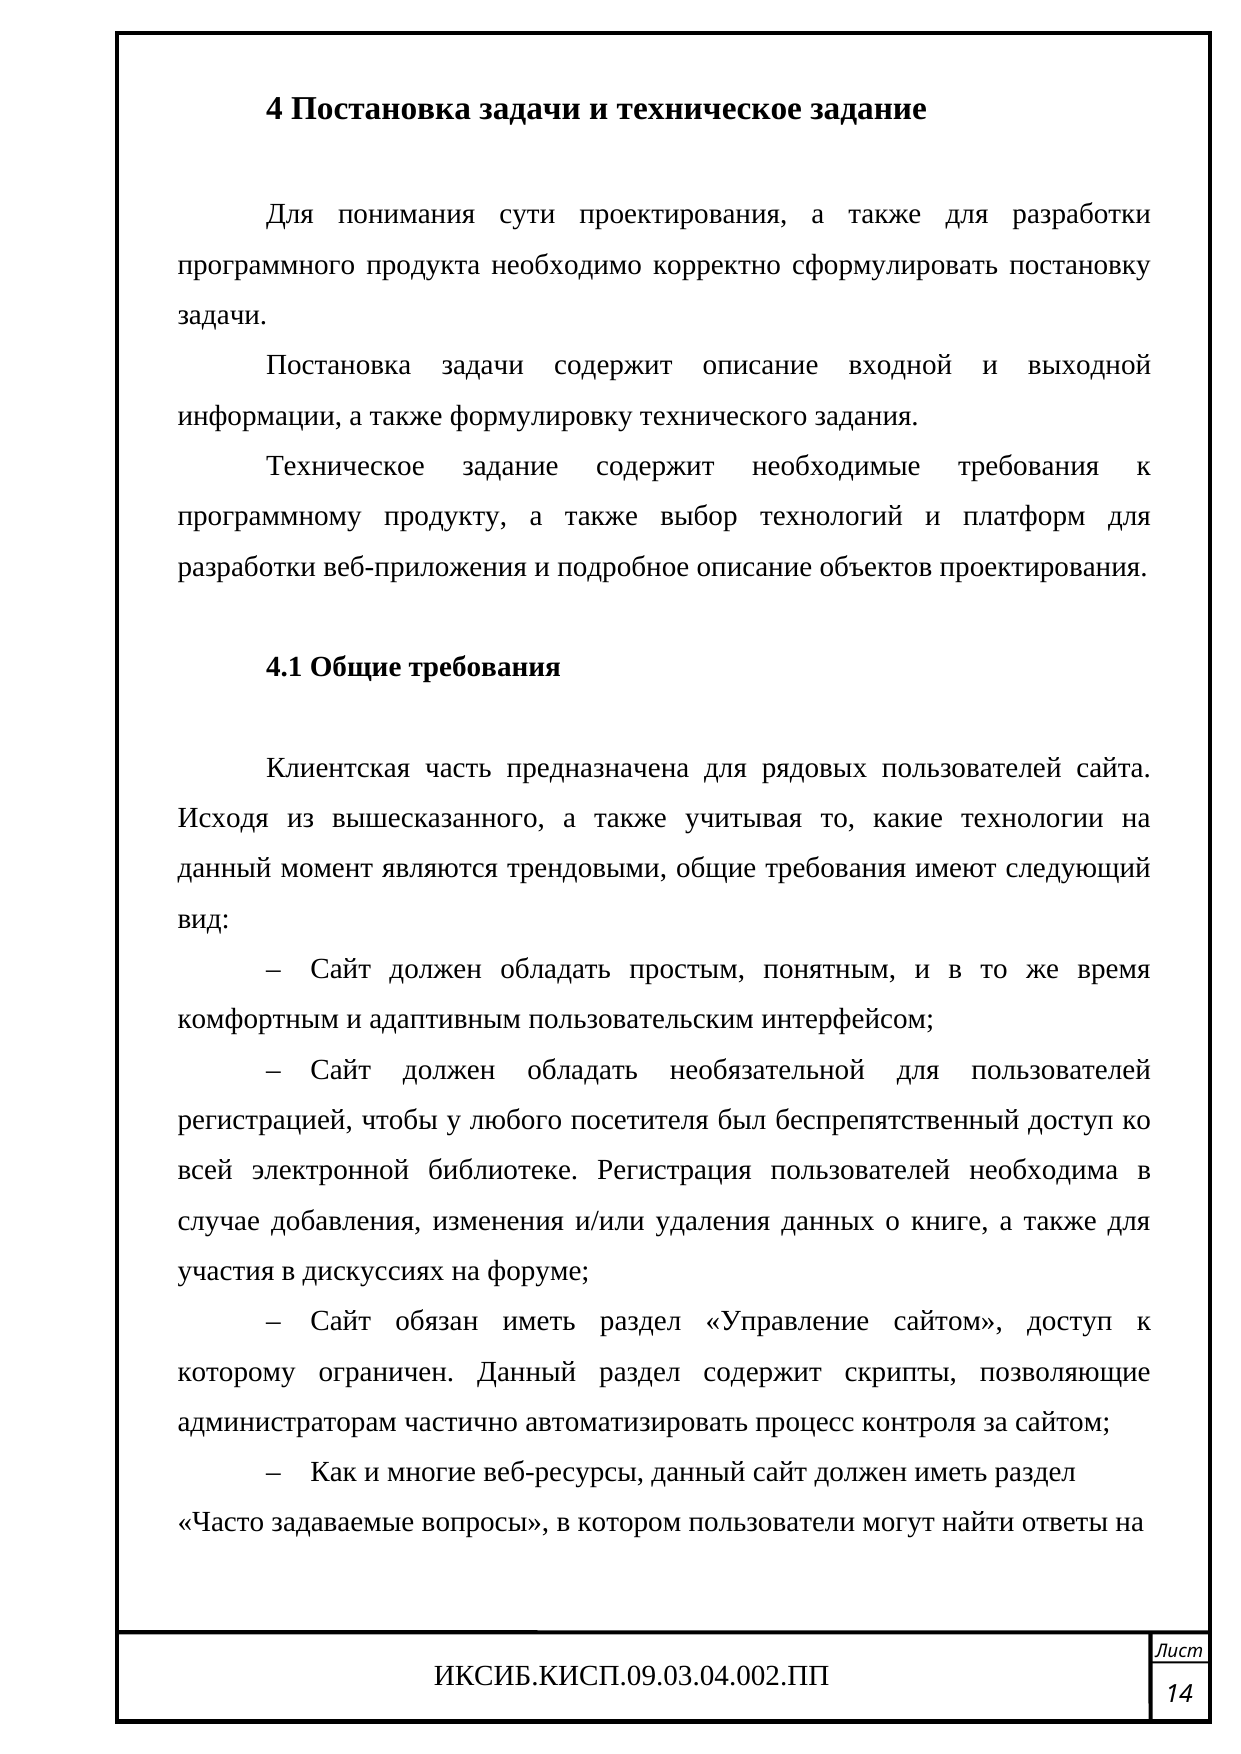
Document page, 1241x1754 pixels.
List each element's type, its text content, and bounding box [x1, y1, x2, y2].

list Сайт должен обладать необязательной для пользователей регистрацией, чтобы у любого посетителя был беспрепятственный доступ ко всей электронной библиотеке. Регистрация пользователей необходима в случае добавления, изменения и/или удаления данных о книге, а также для участия в дискуссиях на форуме; [177, 1052, 1152, 1287]
text Клиентская часть предназначена для рядовых пользователей сайта. Исходя из вышесказанного, а также учитывая то, какие технологии на данный момент являются трендовыми, общие требования имеют следующий вид: [177, 750, 1152, 934]
text Постановка задачи содержит описание входной и выходной информации, а также формулировку технического задания. [177, 347, 1152, 431]
text Для понимания сути проектирования, а также для разработки программного продукта необходимо корректно сформулировать постановку задачи. [177, 196, 1152, 331]
subtitle 4 Постановка задачи и техническое задание [177, 89, 1152, 127]
list Сайт должен обладать простым, понятным, и в то же время комфортным и адаптивным пользовательским интерфейсом; [177, 951, 1152, 1035]
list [177, 1454, 1152, 1538]
text Техническое задание содержит необходимые требования к программному продукту, а также выбор технологий и платформ для разработки веб-приложения и подробное описание объектов проектирования. [177, 448, 1152, 582]
list Сайт обязан иметь раздел «Управление сайтом», доступ к которому ограничен. Данный раздел содержит скрипты, позволяющие администраторам частично автоматизировать процесс контроля за сайтом; [177, 1303, 1152, 1437]
text 4.1 Общие требования [177, 649, 1152, 683]
